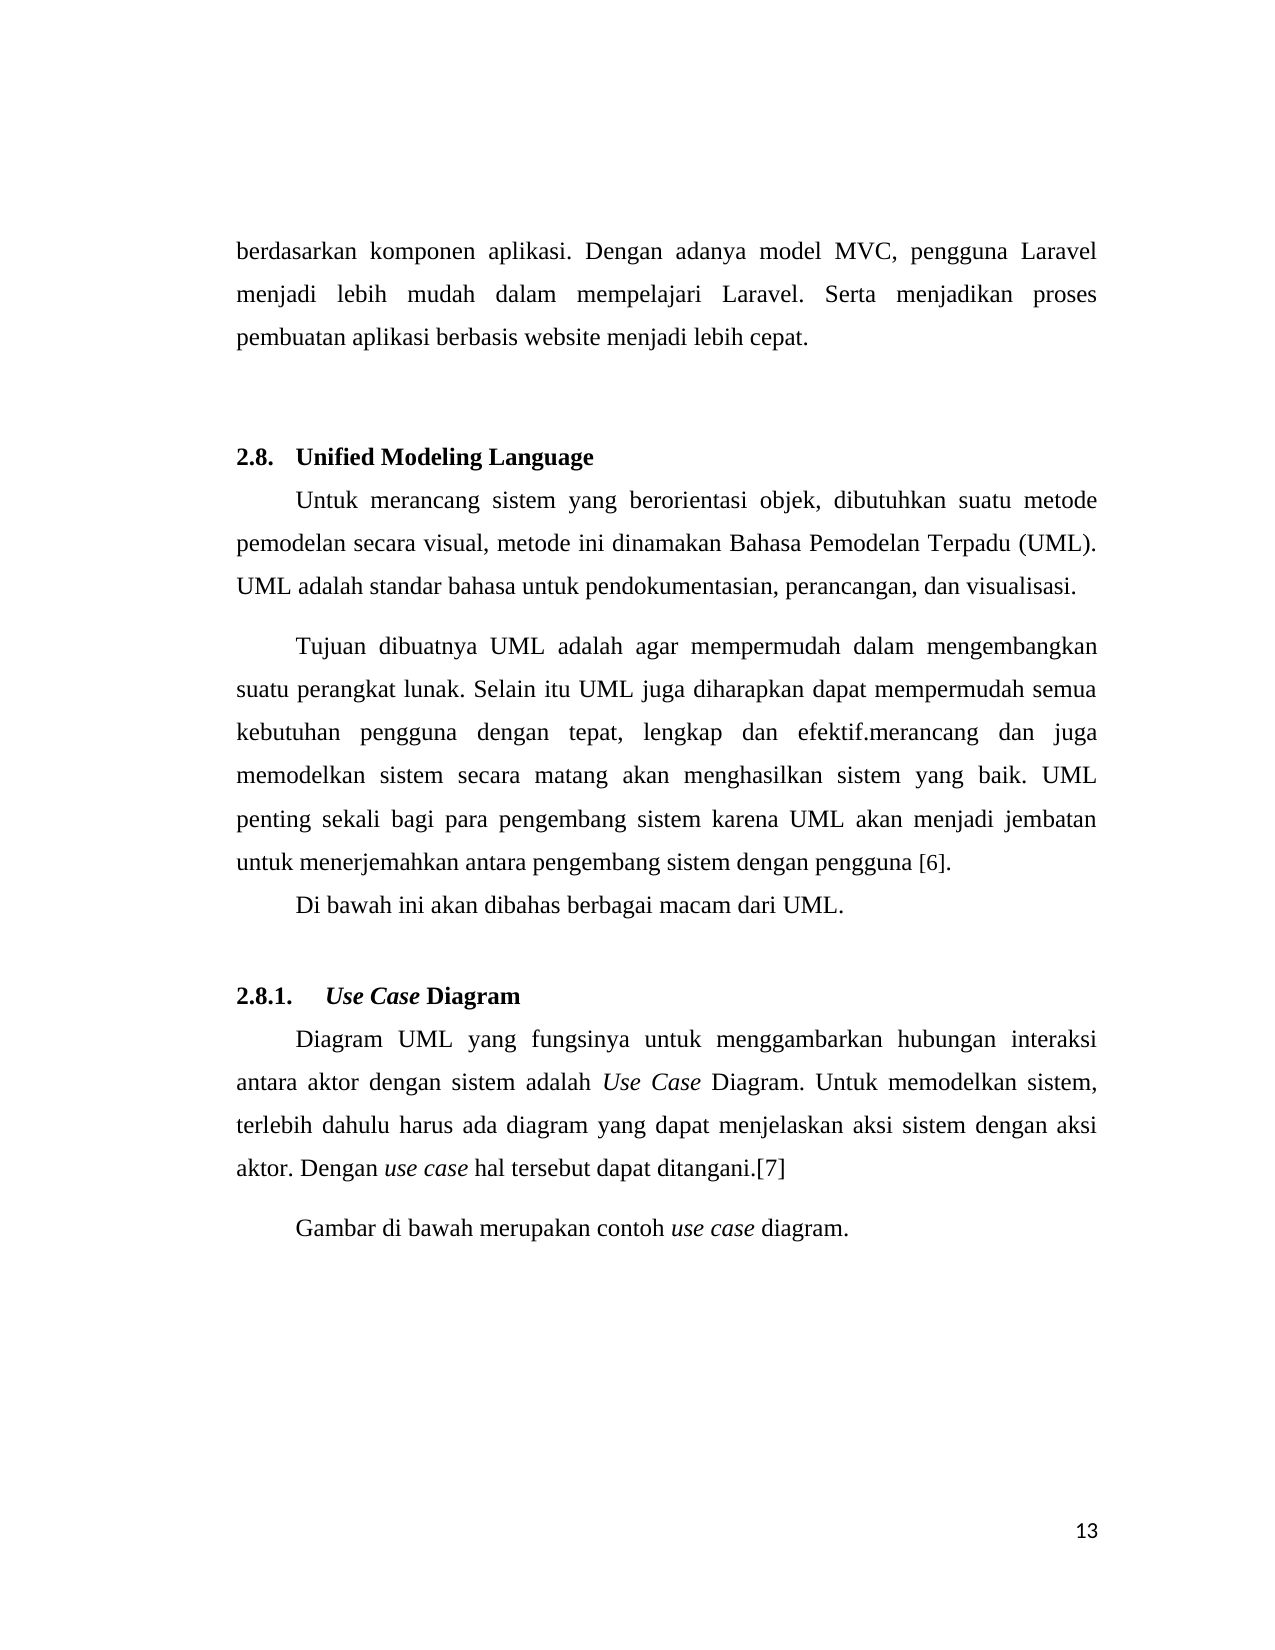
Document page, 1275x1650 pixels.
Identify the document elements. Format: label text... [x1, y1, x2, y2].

subtitle Use Case Diagram [236, 981, 1098, 1009]
text Untuk merancang sistem yang berorientasi objek, dibutuhkan suatu metode pemodelan secara visual, metode ini dinamakan Bahasa Pemodelan Terpadu (UML). UML adalah standar bahasa untuk pendokumentasian, perancangan, dan visualisasi. [236, 485, 1098, 600]
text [236, 236, 1098, 351]
text Tujuan dibuatnya UML adalah agar mempermudah dalam mengembangkan suatu perangkat lunak. Selain itu UML juga diharapkan dapat mempermudah semua kebutuhan pengguna dengan tepat, lengkap dan efektif.merancang dan juga memodelkan sistem secara matang akan menghasilkan sistem yang baik. UML penting sekali bagi para pengembang sistem karena UML akan menjadi jembatan untuk menerjemahkan antara pengembang sistem dengan pengguna . [236, 631, 1098, 876]
subtitle Unified Modeling Language [236, 442, 1098, 471]
text Gambar di bawah merupakan contoh use case diagram. [236, 1213, 1098, 1242]
text Diagram UML yang fungsinya untuk menggambarkan hubungan interaksi antara aktor dengan sistem adalah Use Case Diagram. Untuk memodelkan sistem, terlebih dahulu harus ada diagram yang dapat menjelaskan aksi sistem dengan aksi aktor. Dengan use case hal tersebut dapat ditangani. [236, 1024, 1098, 1182]
text Di bawah ini akan dibahas berbagai macam dari UML. [236, 890, 1098, 919]
